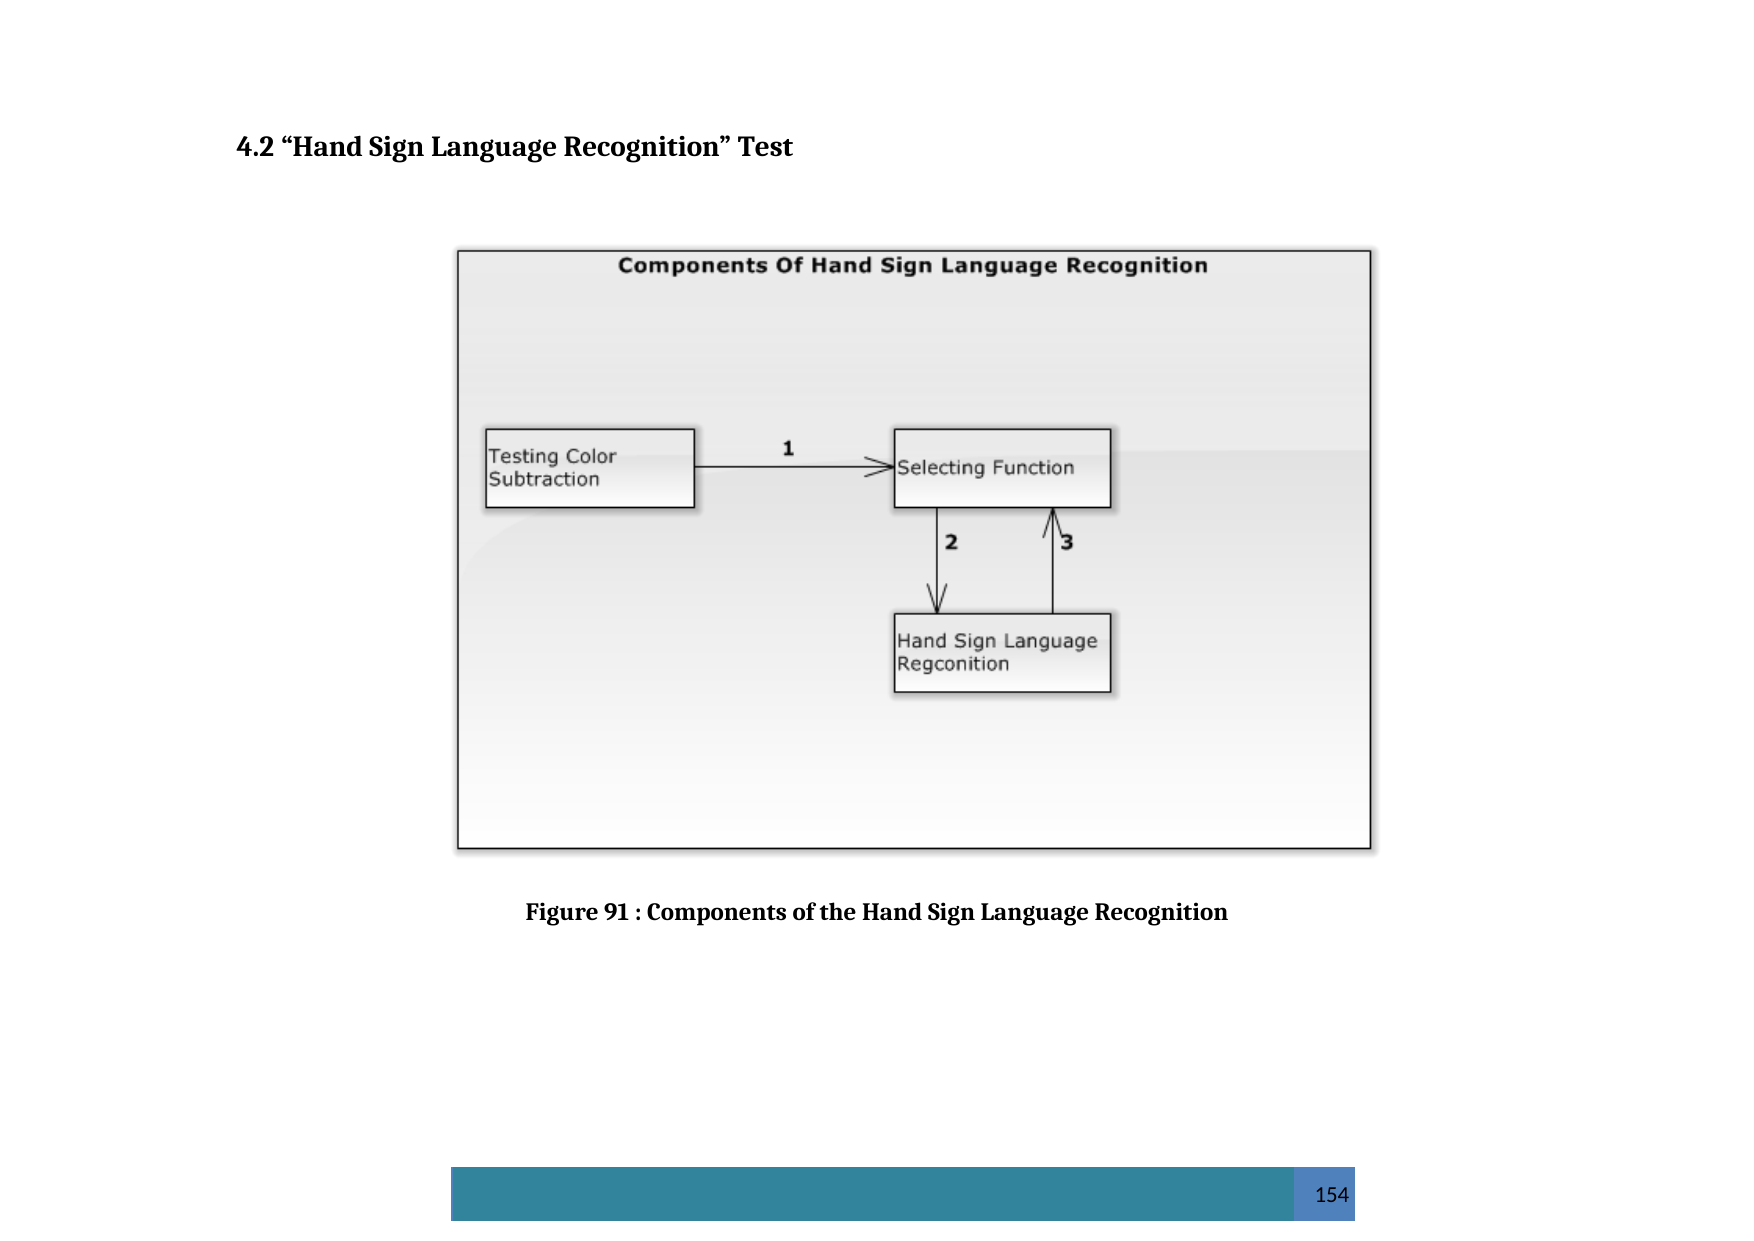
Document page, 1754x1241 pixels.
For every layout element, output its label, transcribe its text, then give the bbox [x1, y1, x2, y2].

subtitle “Hand Sign Language Recognition” Test [236, 131, 1606, 164]
list Figure 91 : Components of the Hand Sign Language Recognition [148, 898, 1606, 927]
picture [434, 227, 1395, 873]
